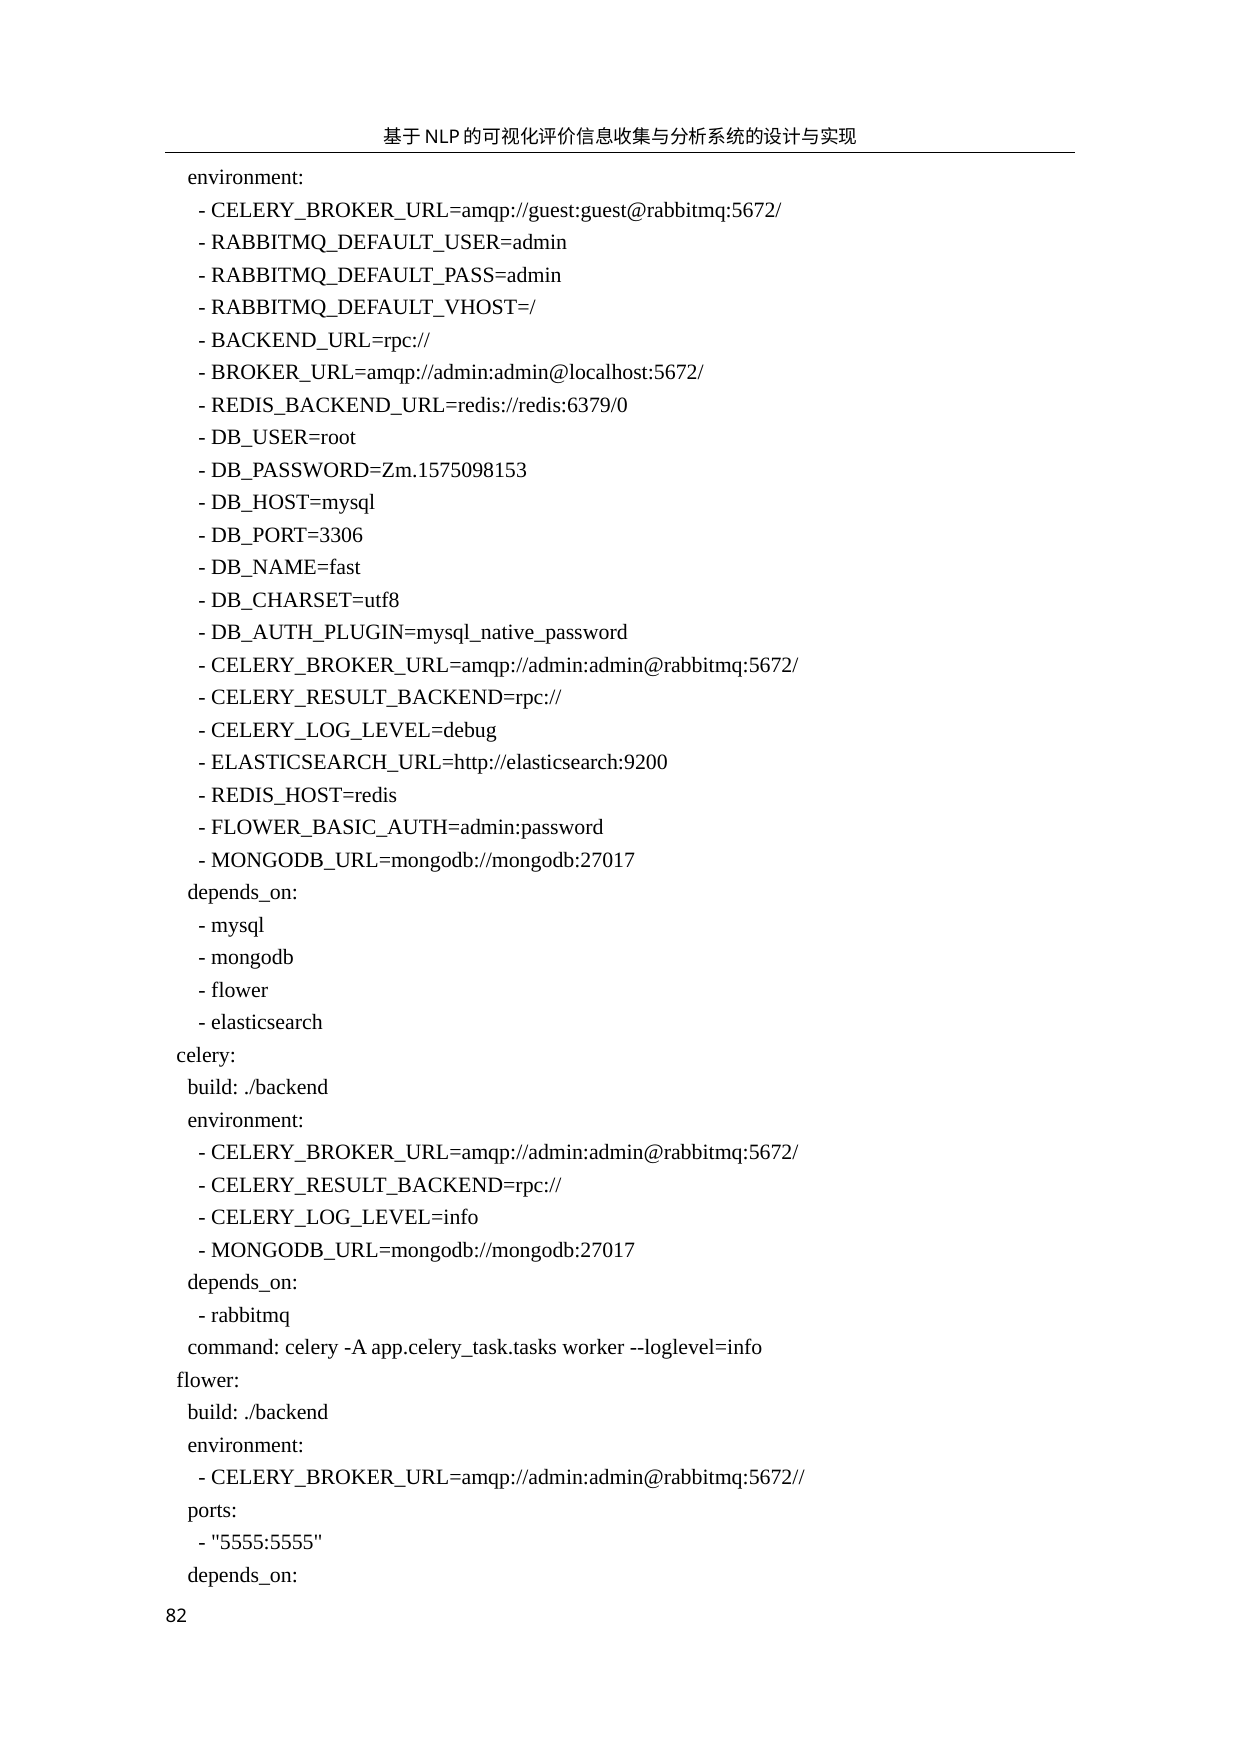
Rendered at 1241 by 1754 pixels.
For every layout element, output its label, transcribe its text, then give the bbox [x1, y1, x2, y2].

text - elasticsearch [165, 1005, 1075, 1038]
text - MONGODB_URL=mongodb://mongodb:27017 [165, 843, 1075, 875]
text - CELERY_BROKER_URL=amqp://admin:admin@rabbitmq:5672// [165, 1460, 1075, 1493]
text - CELERY_BROKER_URL=amqp://admin:admin@rabbitmq:5672/ [165, 648, 1075, 680]
text - mongodb [165, 940, 1075, 973]
text - DB_NAME=fast [165, 550, 1075, 583]
text - CELERY_RESULT_BACKEND=rpc:// [165, 680, 1075, 713]
text depends_on: [165, 1265, 1075, 1298]
text - DB_PORT=3306 [165, 518, 1075, 550]
text - BACKEND_URL=rpc:// [165, 323, 1075, 355]
text - MONGODB_URL=mongodb://mongodb:27017 [165, 1233, 1075, 1265]
text - RABBITMQ_DEFAULT_USER=admin [165, 225, 1075, 258]
text celery: [165, 1038, 1075, 1070]
text depends_on: [165, 875, 1075, 908]
text - CELERY_BROKER_URL=amqp://admin:admin@rabbitmq:5672/ [165, 1135, 1075, 1168]
text - CELERY_LOG_LEVEL=debug [165, 713, 1075, 745]
text - BROKER_URL=amqp://admin:admin@localhost:5672/ [165, 355, 1075, 388]
text - DB_CHARSET=utf8 [165, 583, 1075, 615]
text depends_on: [165, 1558, 1075, 1590]
text - FLOWER_BASIC_AUTH=admin:password [165, 810, 1075, 843]
text - DB_AUTH_PLUGIN=mysql_native_password [165, 615, 1075, 648]
text - ELASTICSEARCH_URL=http://elasticsearch:9200 [165, 745, 1075, 778]
text environment: [165, 1428, 1075, 1460]
text - mysql [165, 908, 1075, 940]
text - DB_HOST=mysql [165, 485, 1075, 518]
text - "5555:5555" [165, 1525, 1075, 1558]
text environment: [165, 1103, 1075, 1135]
text - RABBITMQ_DEFAULT_VHOST=/ [165, 290, 1075, 323]
text command: celery -A app.celery_task.tasks worker --loglevel=info [165, 1330, 1075, 1363]
text flower: [165, 1363, 1075, 1395]
text - CELERY_RESULT_BACKEND=rpc:// [165, 1168, 1075, 1200]
text - RABBITMQ_DEFAULT_PASS=admin [165, 258, 1075, 290]
text - DB_USER=root [165, 420, 1075, 453]
text - CELERY_BROKER_URL=amqp://guest:guest@rabbitmq:5672/ [165, 193, 1075, 225]
text - REDIS_BACKEND_URL=redis://redis:6379/0 [165, 388, 1075, 420]
text ports: [165, 1493, 1075, 1525]
text - rabbitmq [165, 1298, 1075, 1330]
text build: ./backend [165, 1395, 1075, 1428]
text - flower [165, 973, 1075, 1005]
text - DB_PASSWORD=Zm.1575098153 [165, 453, 1075, 485]
text environment: [165, 160, 1075, 193]
text - CELERY_LOG_LEVEL=info [165, 1200, 1075, 1233]
text build: ./backend [165, 1070, 1075, 1103]
text - REDIS_HOST=redis [165, 778, 1075, 810]
